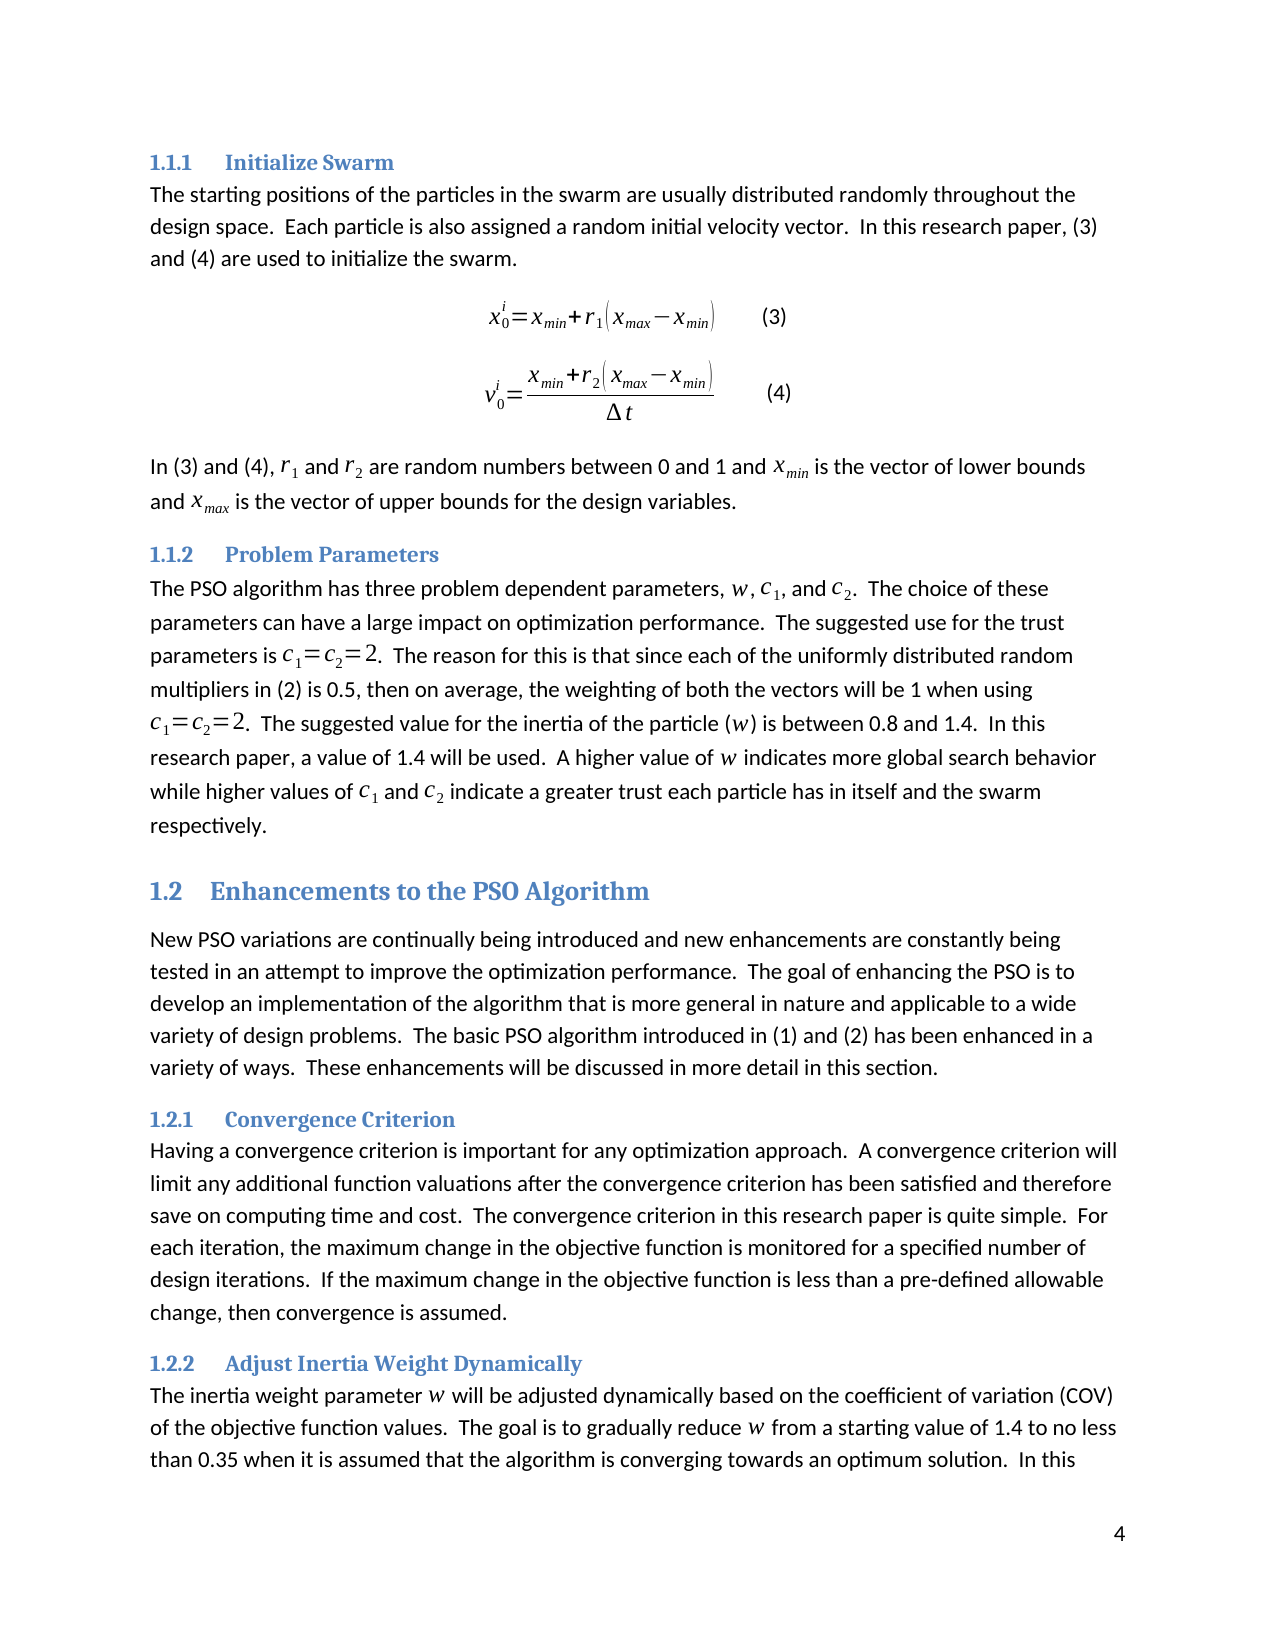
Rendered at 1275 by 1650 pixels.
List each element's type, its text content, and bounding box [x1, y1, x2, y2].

subtitle Enhancements to the PSO Algorithm [150, 876, 1125, 908]
subtitle Initialize Swarm [150, 150, 1125, 176]
text (4) [150, 359, 1125, 425]
text In (3) and (4), and are random numbers between 0 and 1 and is the vector of lower bounds and is the vector of upper bounds for the design variables. [150, 450, 1125, 517]
text (3) [150, 298, 1125, 334]
text The starting positions of the particles in the swarm are usually distributed randomly throughout the design space. Each particle is also assigned a random initial velocity vector. In this research paper, (3) and (4) are used to initialize the swarm. [150, 180, 1125, 273]
text New PSO variations are continually being introduced and new enhancements are constantly being tested in an attempt to improve the optimization performance. The goal of enhancing the PSO is to develop an implementation of the algorithm that is more general in nature and applicable to a wide variety of design problems. The basic PSO algorithm introduced in (1) and (2) has been enhanced in a variety of ways. These enhancements will be discussed in more detail in this section. [150, 925, 1125, 1081]
subtitle Adjust Inertia Weight Dynamically [150, 1351, 1125, 1377]
text The PSO algorithm has three problem dependent parameters, , , and . The choice of these parameters can have a large impact on optimization performance. The suggested use for the trust parameters is . The reason for this is that since each of the uniformly distributed random multipliers in (2) is 0.5, then on average, the weighting of both the vectors will be 1 when using . The suggested value for the inertia of the particle () is between 0.8 and 1.4. In this research paper, a value of 1.4 will be used. A higher value of indicates more global search behavior while higher values of and indicate a greater trust each particle has in itself and the swarm respectively. [150, 572, 1125, 839]
subtitle Convergence Criterion [150, 1106, 1125, 1133]
text Having a convergence criterion is important for any optimization approach. A convergence criterion will limit any additional function valuations after the convergence criterion has been satisfied and therefore save on computing time and cost. The convergence criterion in this research paper is quite simple. For each iteration, the maximum change in the objective function is monitored for a specified number of design iterations. If the maximum change in the objective function is less than a pre-defined allowable change, then convergence is assumed. [150, 1137, 1125, 1326]
subtitle Problem Parameters [150, 542, 1125, 568]
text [150, 1381, 1125, 1473]
